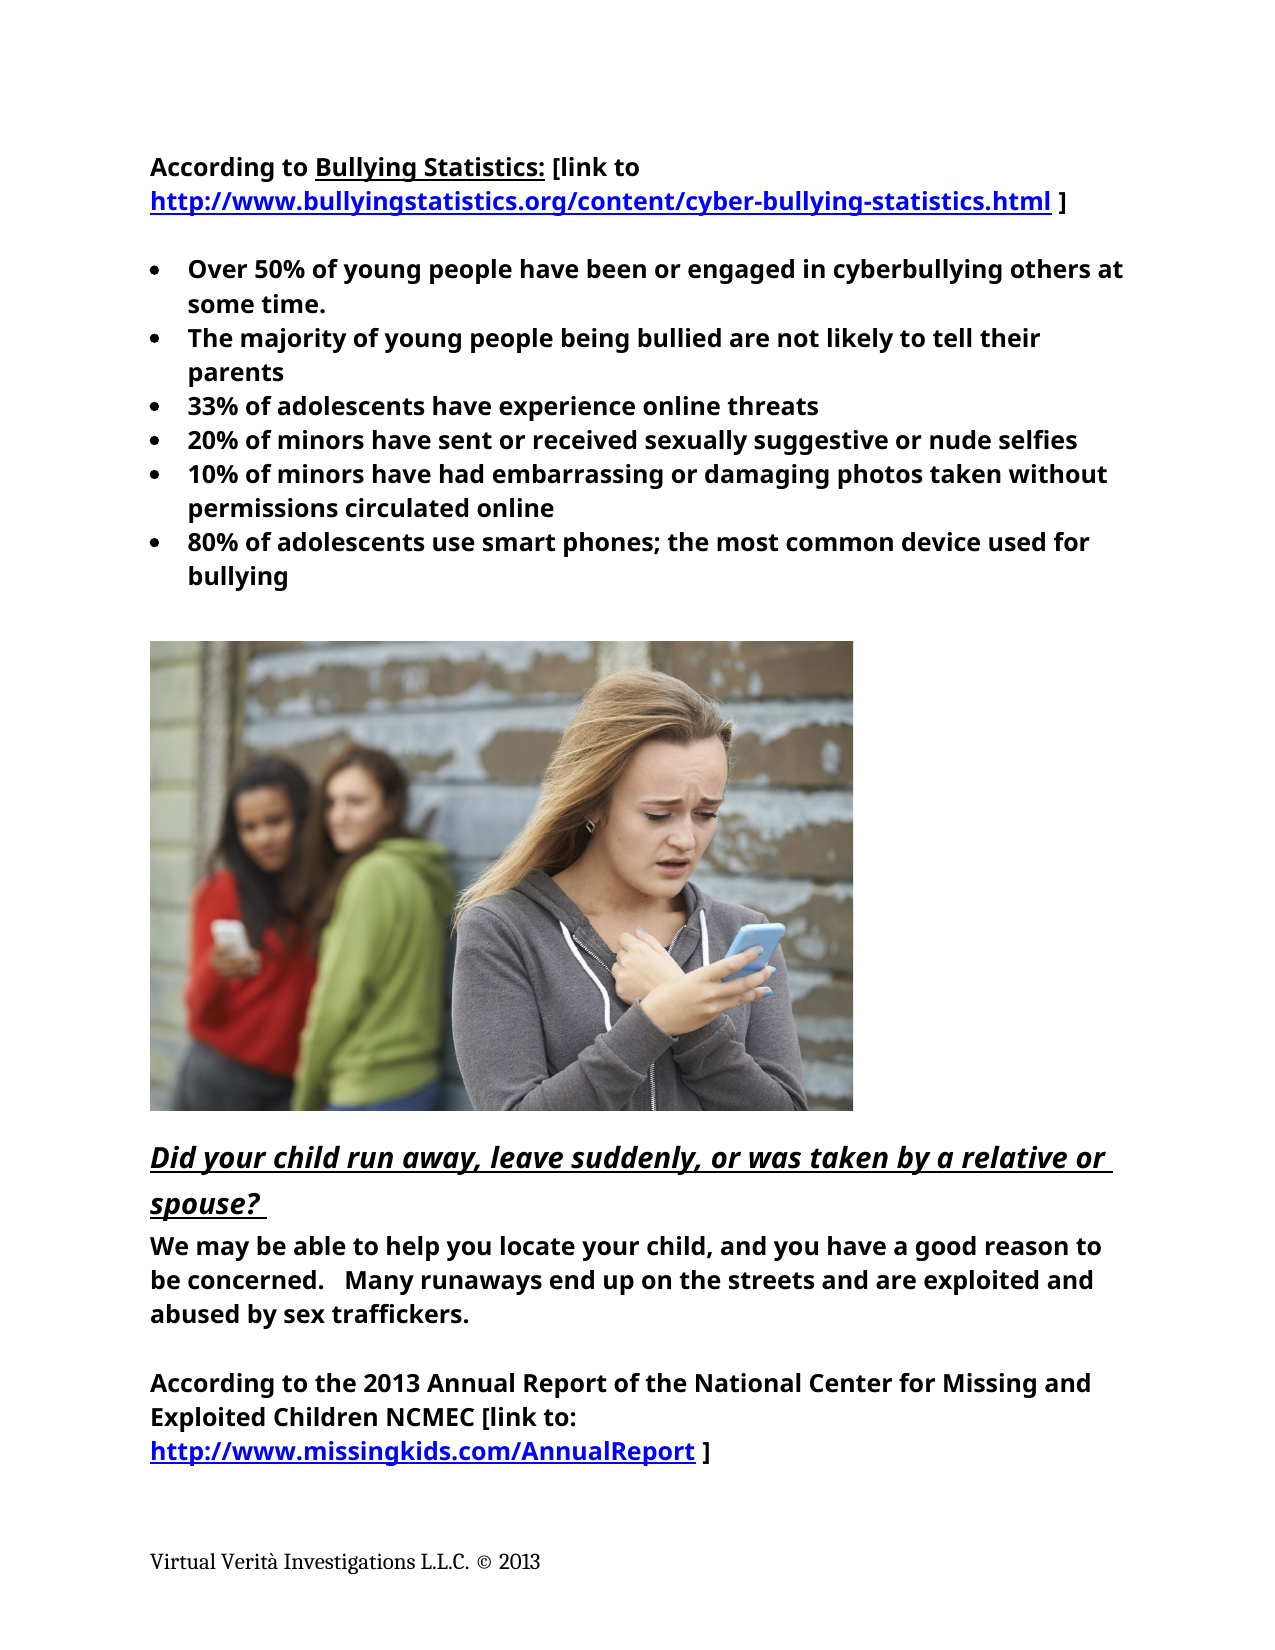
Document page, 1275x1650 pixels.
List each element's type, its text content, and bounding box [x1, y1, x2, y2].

list 80% of adolescents use smart phones; the most common device used for bullying [150, 525, 1125, 593]
list Over 50% of young people have been or engaged in cyberbullying others at some time. [150, 252, 1125, 320]
list 33% of adolescents have experience online threats [150, 388, 1125, 422]
text According to the 2013 Annual Report of the National Center for Missing and Exploited Children NCMEC [link to: http://www.missingkids.com/AnnualReport ] [150, 1365, 1125, 1467]
text We may be able to help you locate your child, and you have a good reason to be concerned. Many runaways end up on the streets and are exploited and abused by sex traffickers. [150, 1229, 1125, 1331]
list 20% of minors have sent or received sexually suggestive or nude selfies [150, 422, 1125, 457]
list The majority of young people being bullied are not likely to tell their parents [150, 320, 1125, 388]
list 10% of minors have had embarrassing or damaging photos taken without permissions circulated online [150, 457, 1125, 525]
subtitle Did your child run away, leave suddenly, or was taken by a relative or spouse? [150, 1138, 1125, 1223]
text According to Bullying Statistics: [link to http://www.bullyingstatistics.org/content/cyber-bullying-statistics.html ] [150, 150, 1125, 218]
picture [150, 641, 854, 1111]
